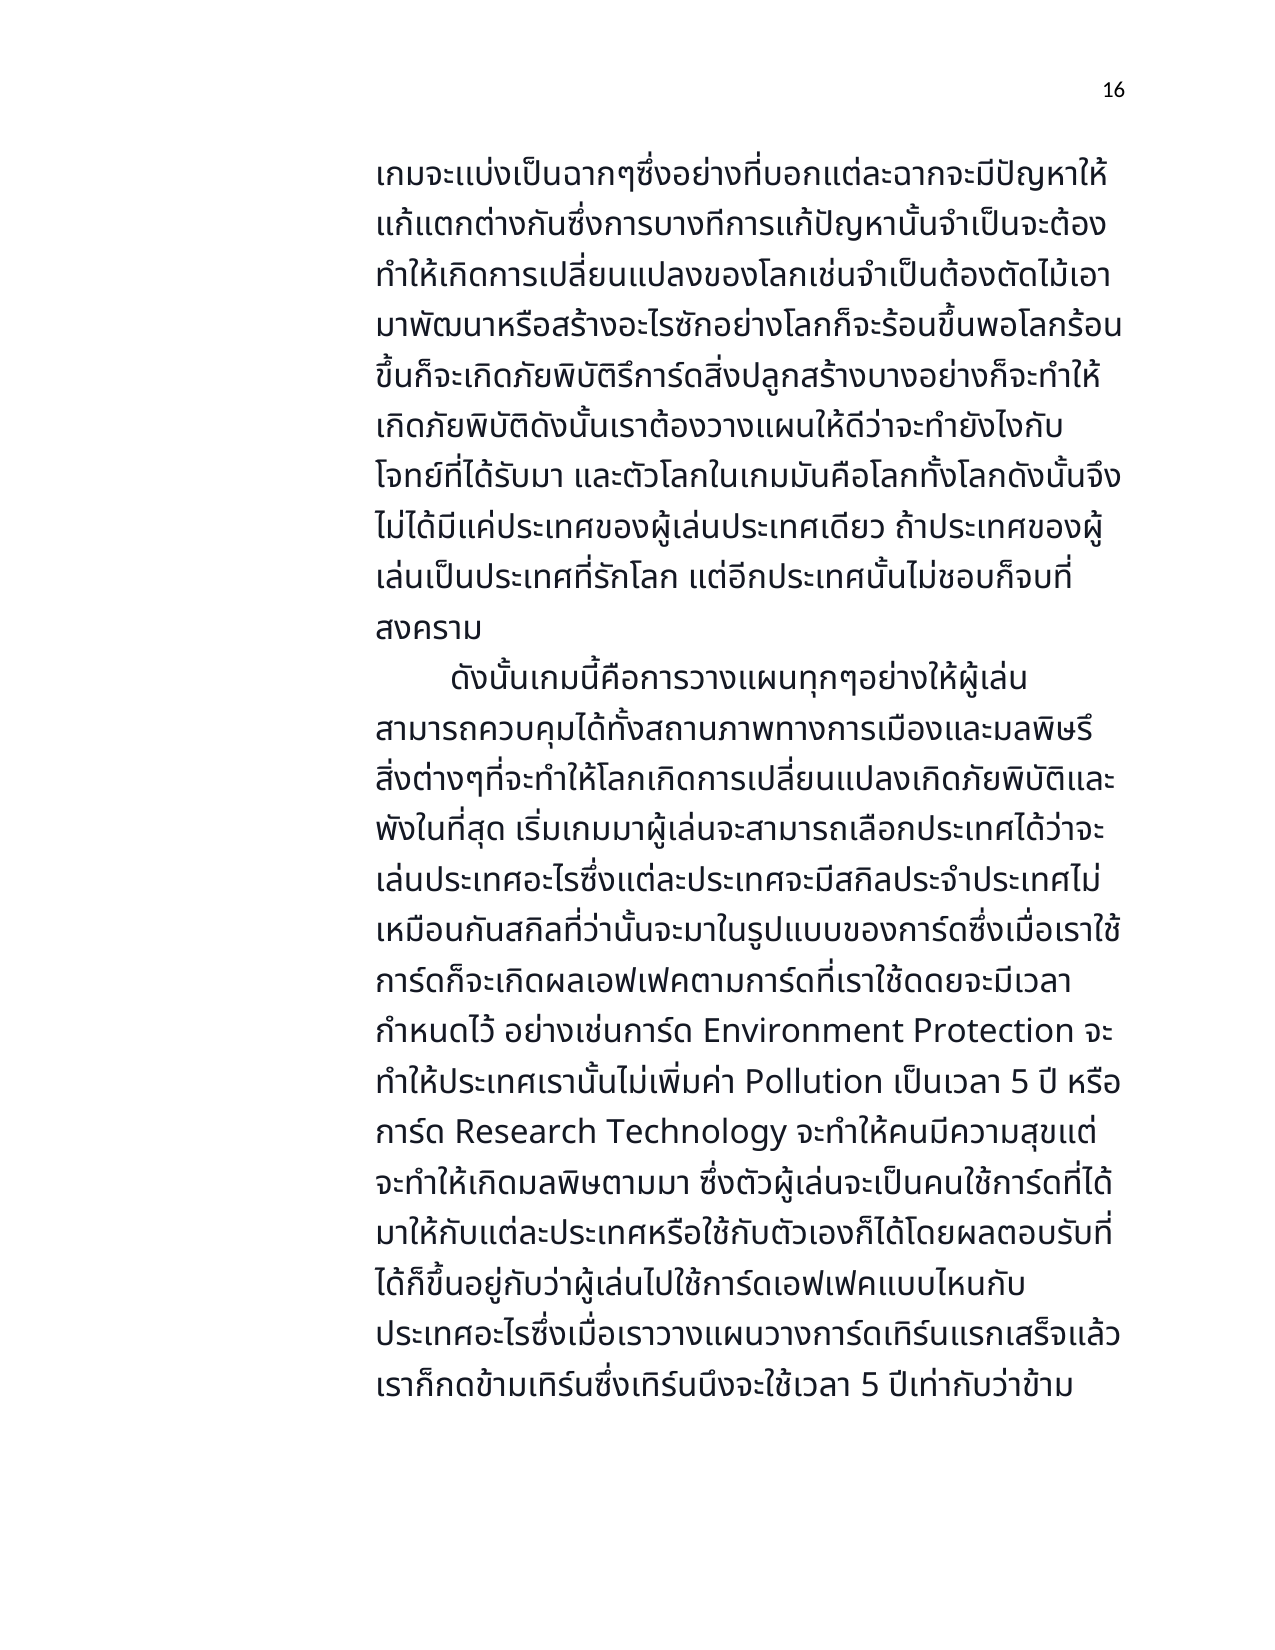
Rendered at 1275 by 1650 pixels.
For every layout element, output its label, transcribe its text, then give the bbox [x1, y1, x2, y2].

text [375, 150, 1125, 654]
